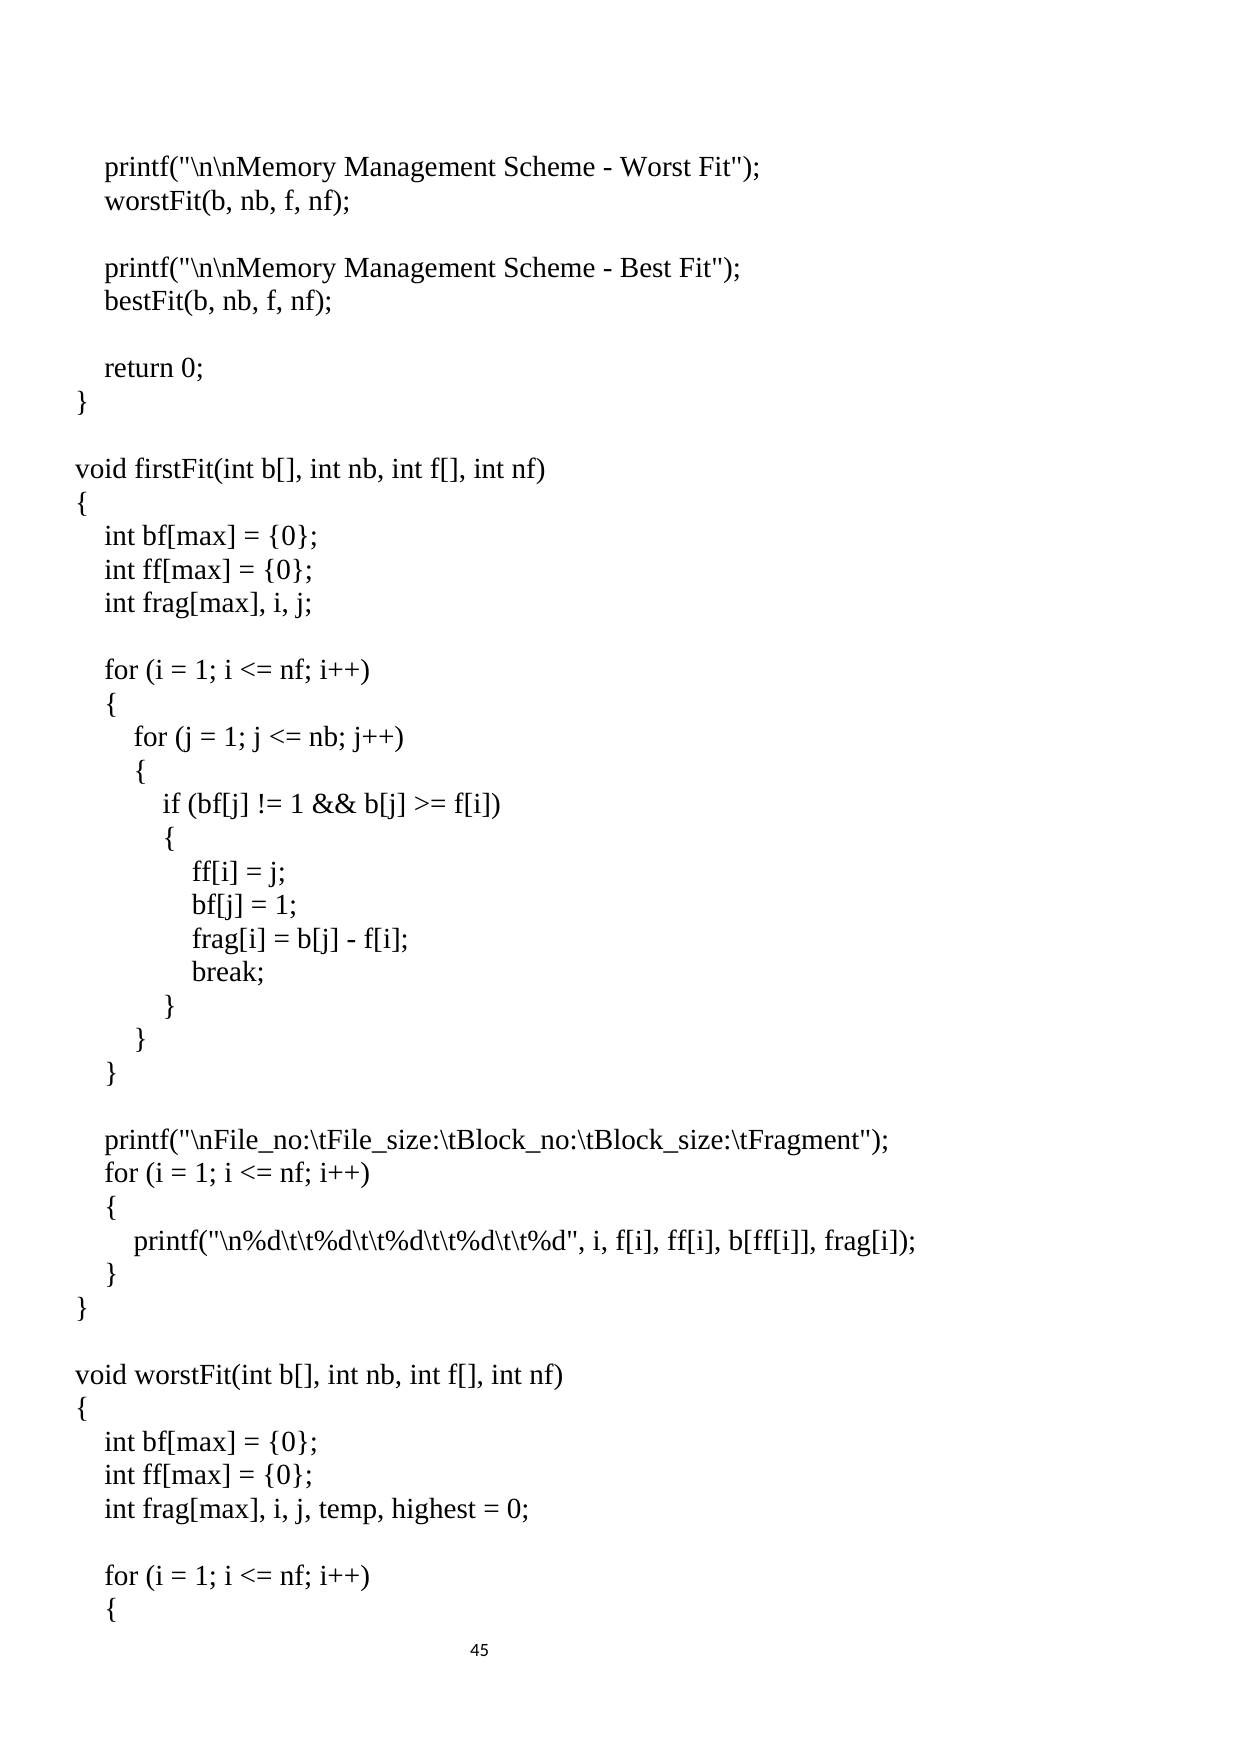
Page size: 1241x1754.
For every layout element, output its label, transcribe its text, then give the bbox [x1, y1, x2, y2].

text frag[i] = b[j] - f[i]; [75, 921, 1165, 954]
text ff[i] = j; [75, 854, 1165, 887]
text int bf[max] = {0}; [75, 518, 1165, 552]
text { [75, 1189, 1165, 1223]
text int bf[max] = {0}; [75, 1424, 1165, 1457]
text return 0; [75, 351, 1165, 384]
text if (bf[j] != 1 && b[j] >= f[i]) [75, 787, 1165, 820]
text } [75, 1055, 1165, 1088]
text } [75, 1290, 1165, 1323]
text } [75, 1256, 1165, 1290]
text } [75, 1021, 1165, 1055]
text { [75, 820, 1165, 854]
text for (j = 1; j <= nb; j++) [75, 719, 1165, 753]
text int ff[max] = {0}; [75, 552, 1165, 585]
text for (i = 1; i <= nf; i++) [75, 652, 1165, 686]
text void firstFit(int b[], int nb, int f[], int nf) [75, 451, 1165, 485]
text for (i = 1; i <= nf; i++) [75, 1558, 1165, 1592]
text int ff[max] = {0}; [75, 1457, 1165, 1491]
text bf[j] = 1; [75, 887, 1165, 921]
text { [75, 485, 1165, 518]
text break; [75, 954, 1165, 988]
text for (i = 1; i <= nf; i++) [75, 1156, 1165, 1189]
text int frag[max], i, j; [75, 585, 1165, 619]
text bestFit(b, nb, f, nf); [75, 283, 1165, 317]
text worstFit(b, nb, f, nf); [75, 183, 1165, 216]
text printf("\nFile_no:\tFile_size:\tBlock_no:\tBlock_size:\tFragment"); [75, 1122, 1165, 1156]
text } [75, 384, 1165, 418]
text } [75, 988, 1165, 1021]
text printf("\n\nMemory Management Scheme - Best Fit"); [75, 250, 1165, 283]
text printf("\n\nMemory Management Scheme - Worst Fit"); [75, 149, 1165, 183]
text { [75, 1390, 1165, 1424]
text void worstFit(int b[], int nb, int f[], int nf) [75, 1357, 1165, 1390]
text { [75, 1592, 1165, 1625]
text int frag[max], i, j, temp, highest = 0; [75, 1491, 1165, 1524]
text { [75, 753, 1165, 787]
text printf("\n%d\t\t%d\t\t%d\t\t%d\t\t%d", i, f[i], ff[i], b[ff[i]], frag[i]); [75, 1223, 1165, 1256]
text { [75, 686, 1165, 719]
